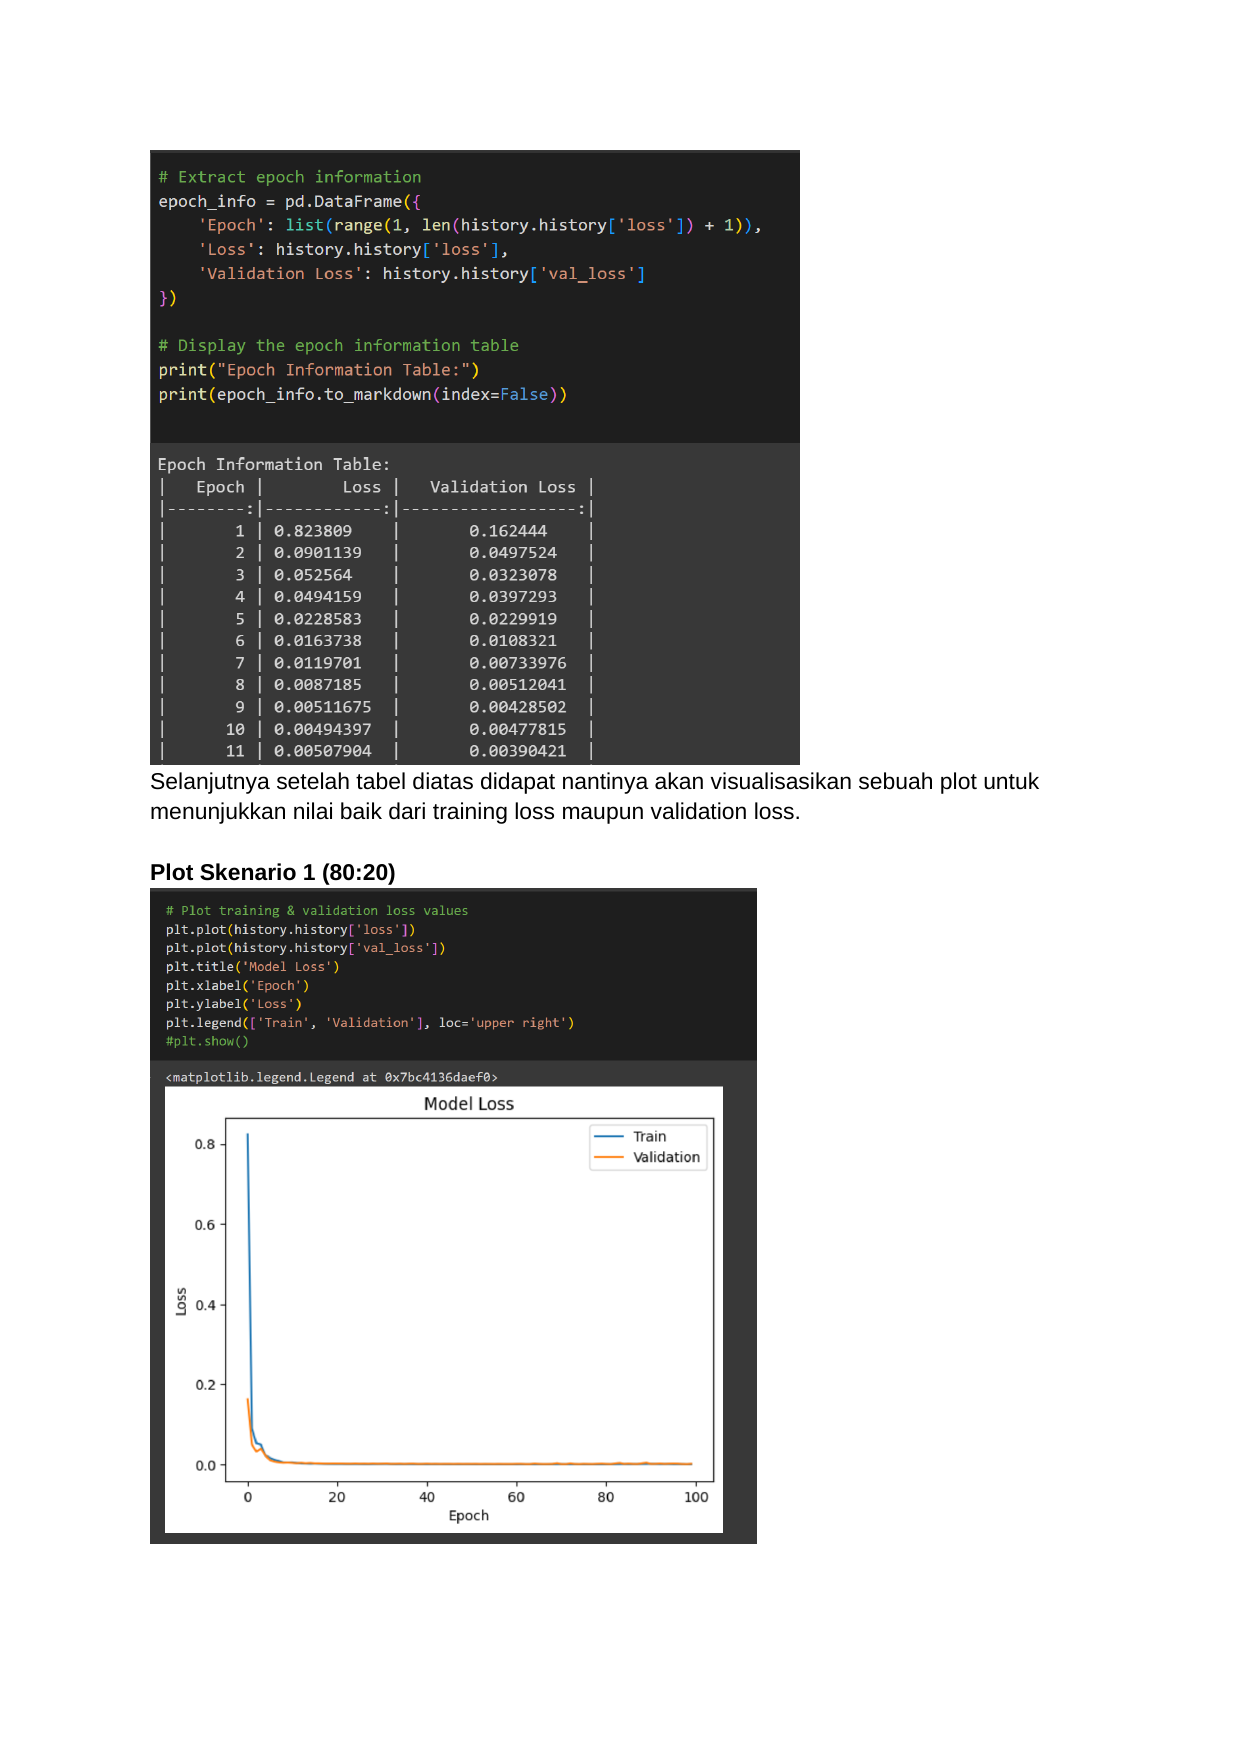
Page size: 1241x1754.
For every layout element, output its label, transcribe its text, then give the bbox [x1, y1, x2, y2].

text Plot Skenario 1 (80:20) [150, 859, 1090, 885]
picture [150, 888, 757, 1544]
picture [150, 150, 800, 765]
text Selanjutnya setelah tabel diatas didapat nantinya akan visualisasikan sebuah plot untuk menunjukkan nilai baik dari training loss maupun validation loss. [150, 768, 1090, 825]
